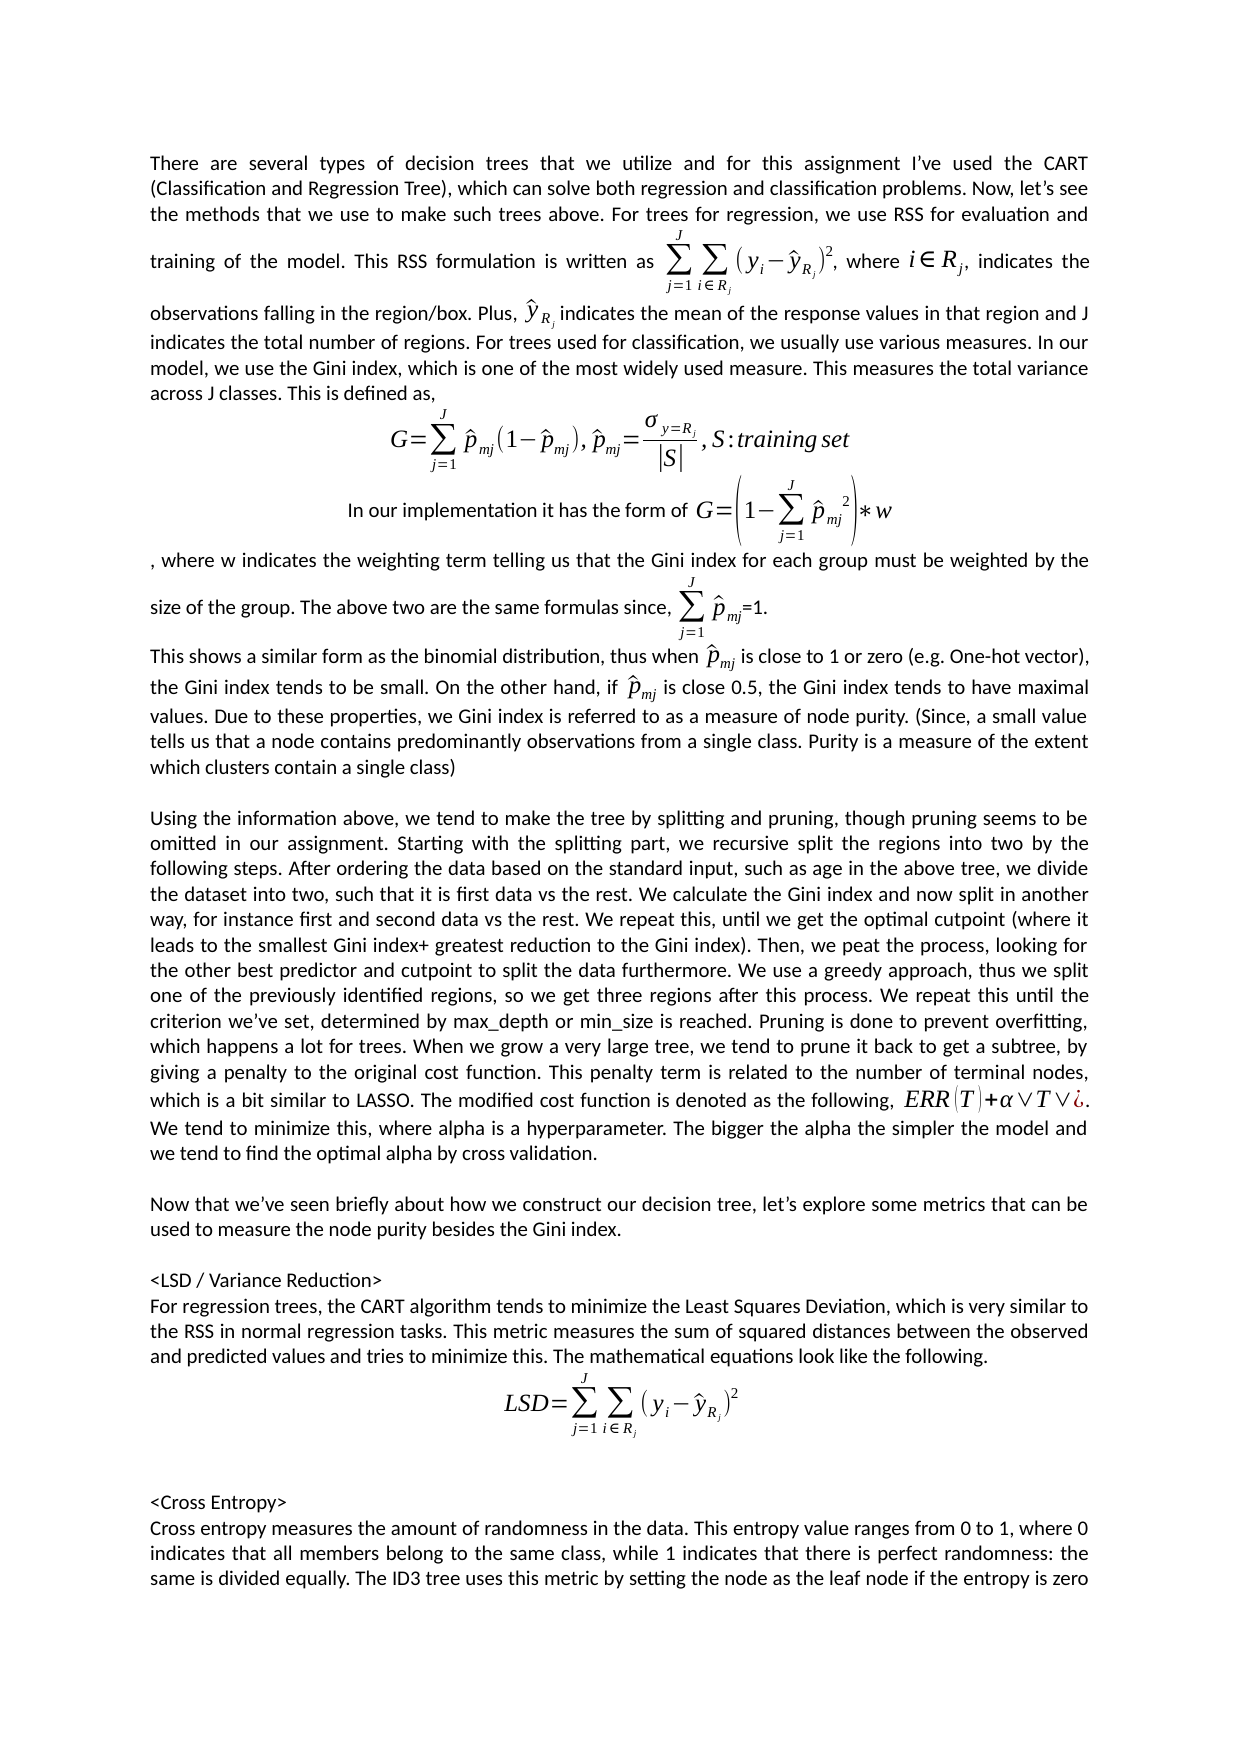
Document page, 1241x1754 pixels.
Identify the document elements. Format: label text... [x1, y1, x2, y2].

text <LSD / Variance Reduction> [150, 1267, 1090, 1293]
text Using the information above, we tend to make the tree by splitting and pruning, though pruning seems to be omitted in our assignment. Starting with the splitting part, we recursive split the regions into two by the following steps. After ordering the data based on the standard input, such as age in the above tree, we divide the dataset into two, such that it is first data vs the rest. We calculate the Gini index and now split in another way, for instance first and second data vs the rest. We repeat this, until we get the optimal cutpoint (where it leads to the smallest Gini index+ greatest reduction to the Gini index). Then, we peat the process, looking for the other best predictor and cutpoint to split the data furthermore. We use a greedy approach, thus we split one of the previously identified regions, so we get three regions after this process. We repeat this until the criterion we’ve set, determined by max_depth or min_size is reached. Pruning is done to prevent overfitting, which happens a lot for trees. When we grow a very large tree, we tend to prune it back to get a subtree, by giving a penalty to the original cost function. This penalty term is related to the number of terminal nodes, which is a bit similar to LASSO. The modified cost function is denoted as the following, . We tend to minimize this, where alpha is a hyperparameter. The bigger the alpha the simpler the model and we tend to find the optimal alpha by cross validation. [150, 805, 1090, 1166]
text For regression trees, the CART algorithm tends to minimize the Least Squares Deviation, which is very similar to the RSS in normal regression tasks. This metric measures the sum of squared distances between the observed and predicted values and tries to minimize this. The mathematical equations look like the following. [150, 1293, 1090, 1369]
text In our implementation it has the form of [150, 473, 1090, 548]
text <Cross Entropy> [150, 1489, 1090, 1515]
text Now that we’ve seen briefly about how we construct our decision tree, let’s explore some metrics that can be used to measure the node purity besides the Gini index. [150, 1191, 1090, 1242]
text This shows a similar form as the binomial distribution, thus when is close to 1 or zero (e.g. One-hot vector), the Gini index tends to be small. On the other hand, if is close 0.5, the Gini index tends to have maximal values. Due to these properties, we Gini index is referred to as a measure of node purity. (Since, a small value tells us that a node contains predominantly observations from a single class. Purity is a measure of the extent which clusters contain a single class) [150, 640, 1090, 779]
text , where w indicates the weighting term telling us that the Gini index for each group must be weighted by the size of the group. The above two are the same formulas since, =1. [150, 548, 1090, 640]
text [150, 1515, 1090, 1591]
text There are several types of decision trees that we utilize and for this assignment I’ve used the CART (Classification and Regression Tree), which can solve both regression and classification problems. Now, let’s see the methods that we use to make such trees above. For trees for regression, we use RSS for evaluation and training of the model. This RSS formulation is written as , where , indicates the observations falling in the region/box. Plus, indicates the mean of the response values in that region and J indicates the total number of regions. For trees used for classification, we usually use various measures. In our model, we use the Gini index, which is one of the most widely used measure. This measures the total variance across J classes. This is defined as, [150, 150, 1090, 406]
